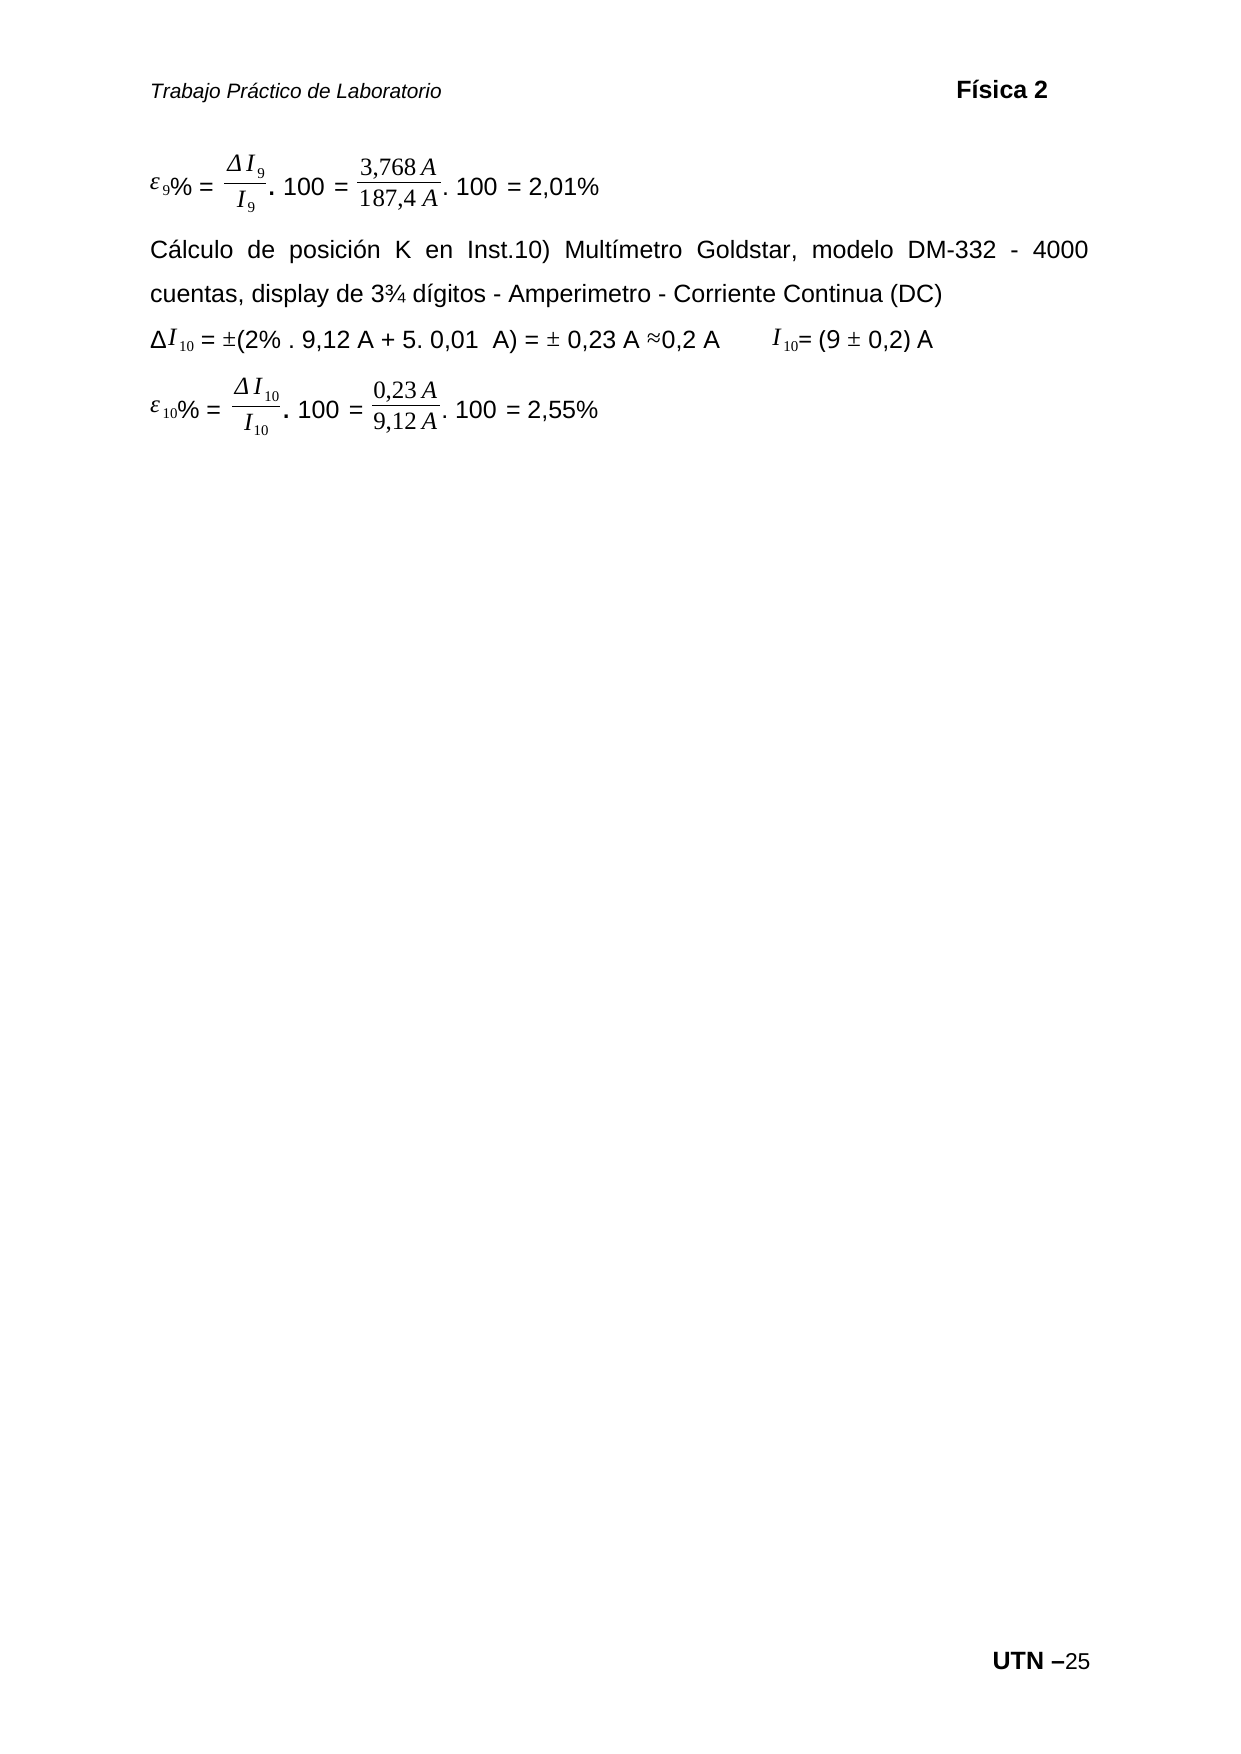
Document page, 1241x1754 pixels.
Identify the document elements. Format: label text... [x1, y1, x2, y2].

text Cálculo de posición K en Inst.10) Multímetro Goldstar, modelo DM-332 - 4000 cuentas, display de 3¾ dígitos - Amperimetro - Corriente Continua (DC) [150, 236, 1090, 307]
text % = . 100 = . 100 = 2,55% [150, 373, 1090, 439]
text % = . 100 = . 100 = 2,01% [150, 150, 1090, 216]
text Δ = (2% . 9,12 A + 5. 0,01 A) = 0,23 A 0,2 A = (9 0,2) A [150, 322, 1090, 356]
